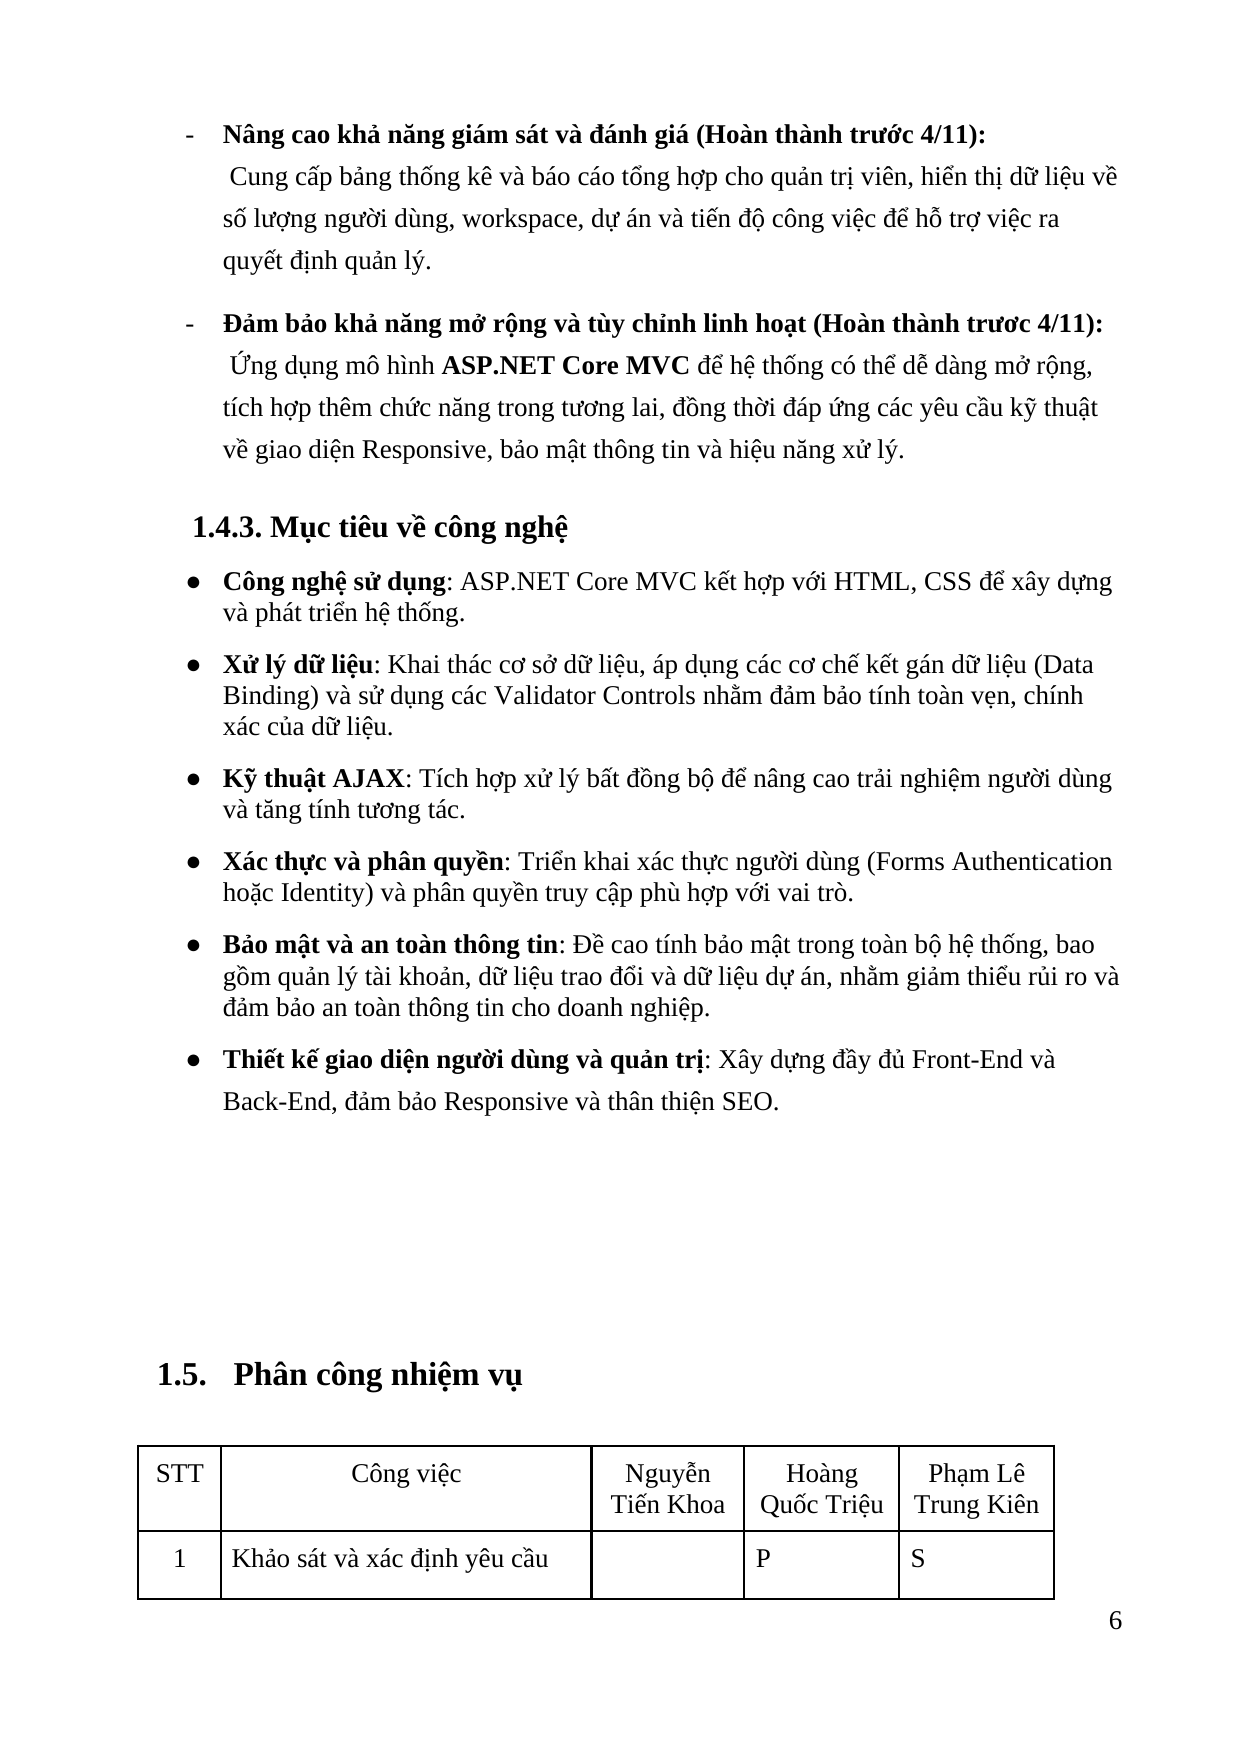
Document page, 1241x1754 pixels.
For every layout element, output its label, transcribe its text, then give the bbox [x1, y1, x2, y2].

table_cell P [745, 1532, 898, 1598]
table_cell Khảo sát và xác định yêu cầu [222, 1532, 590, 1598]
list Bảo mật và an toàn thông tin: Đề cao tính bảo mật trong toàn bộ hệ thống, bao gồm quản lý tài khoản, dữ liệu trao đổi và dữ liệu dự án, nhằm giảm thiểu rủi ro và đảm bảo an toàn thông tin cho doanh nghiệp. [185, 928, 1122, 1022]
table_header STT [139, 1447, 220, 1530]
table_header Nguyễn Tiến Khoa [593, 1447, 743, 1530]
table_cell [593, 1532, 743, 1598]
table_header Hoàng Quốc Triệu [745, 1447, 898, 1530]
list Xử lý dữ liệu: Khai thác cơ sở dữ liệu, áp dụng các cơ chế kết gán dữ liệu (Data Binding) và sử dụng các Validator Controls nhằm đảm bảo tính toàn vẹn, chính xác của dữ liệu. [185, 648, 1122, 741]
subtitle 1.4.3. Mục tiêu về công nghệ [192, 508, 1122, 544]
table_cell S [900, 1532, 1053, 1598]
table_cell 1 [139, 1532, 220, 1598]
subtitle Phân công nhiệm vụ [207, 1354, 1122, 1393]
list Nâng cao khả năng giám sát và đánh giá (Hoàn thành trước 4/11): Cung cấp bảng thống kê và báo cáo tổng hợp cho quản trị viên, hiển thị dữ liệu về số lượng người dùng, workspace, dự án và tiến độ công việc để hỗ trợ việc ra quyết định quản lý. [185, 118, 1122, 275]
list Đảm bảo khả năng mở rộng và tùy chỉnh linh hoạt (Hoàn thành trươc 4/11): Ứng dụng mô hình ASP.NET Core MVC để hệ thống có thể dễ dàng mở rộng, tích hợp thêm chức năng trong tương lai, đồng thời đáp ứng các yêu cầu kỹ thuật về giao diện Responsive, bảo mật thông tin và hiệu năng xử lý. [185, 307, 1122, 464]
table_header Công việc [222, 1447, 590, 1530]
list Kỹ thuật AJAX: Tích hợp xử lý bất đồng bộ để nâng cao trải nghiệm người dùng và tăng tính tương tác. [185, 762, 1122, 824]
table_header Phạm Lê Trung Kiên [900, 1447, 1053, 1530]
list Xác thực và phân quyền: Triển khai xác thực người dùng (Forms Authentication hoặc Identity) và phân quyền truy cập phù hợp với vai trò. [185, 845, 1122, 908]
list Công nghệ sử dụng: ASP.NET Core MVC kết hợp với HTML, CSS để xây dựng và phát triển hệ thống. [185, 565, 1122, 627]
list Thiết kế giao diện người dùng và quản trị: Xây dựng đầy đủ Front-End và Back-End, đảm bảo Responsive và thân thiện SEO. [185, 1043, 1122, 1116]
